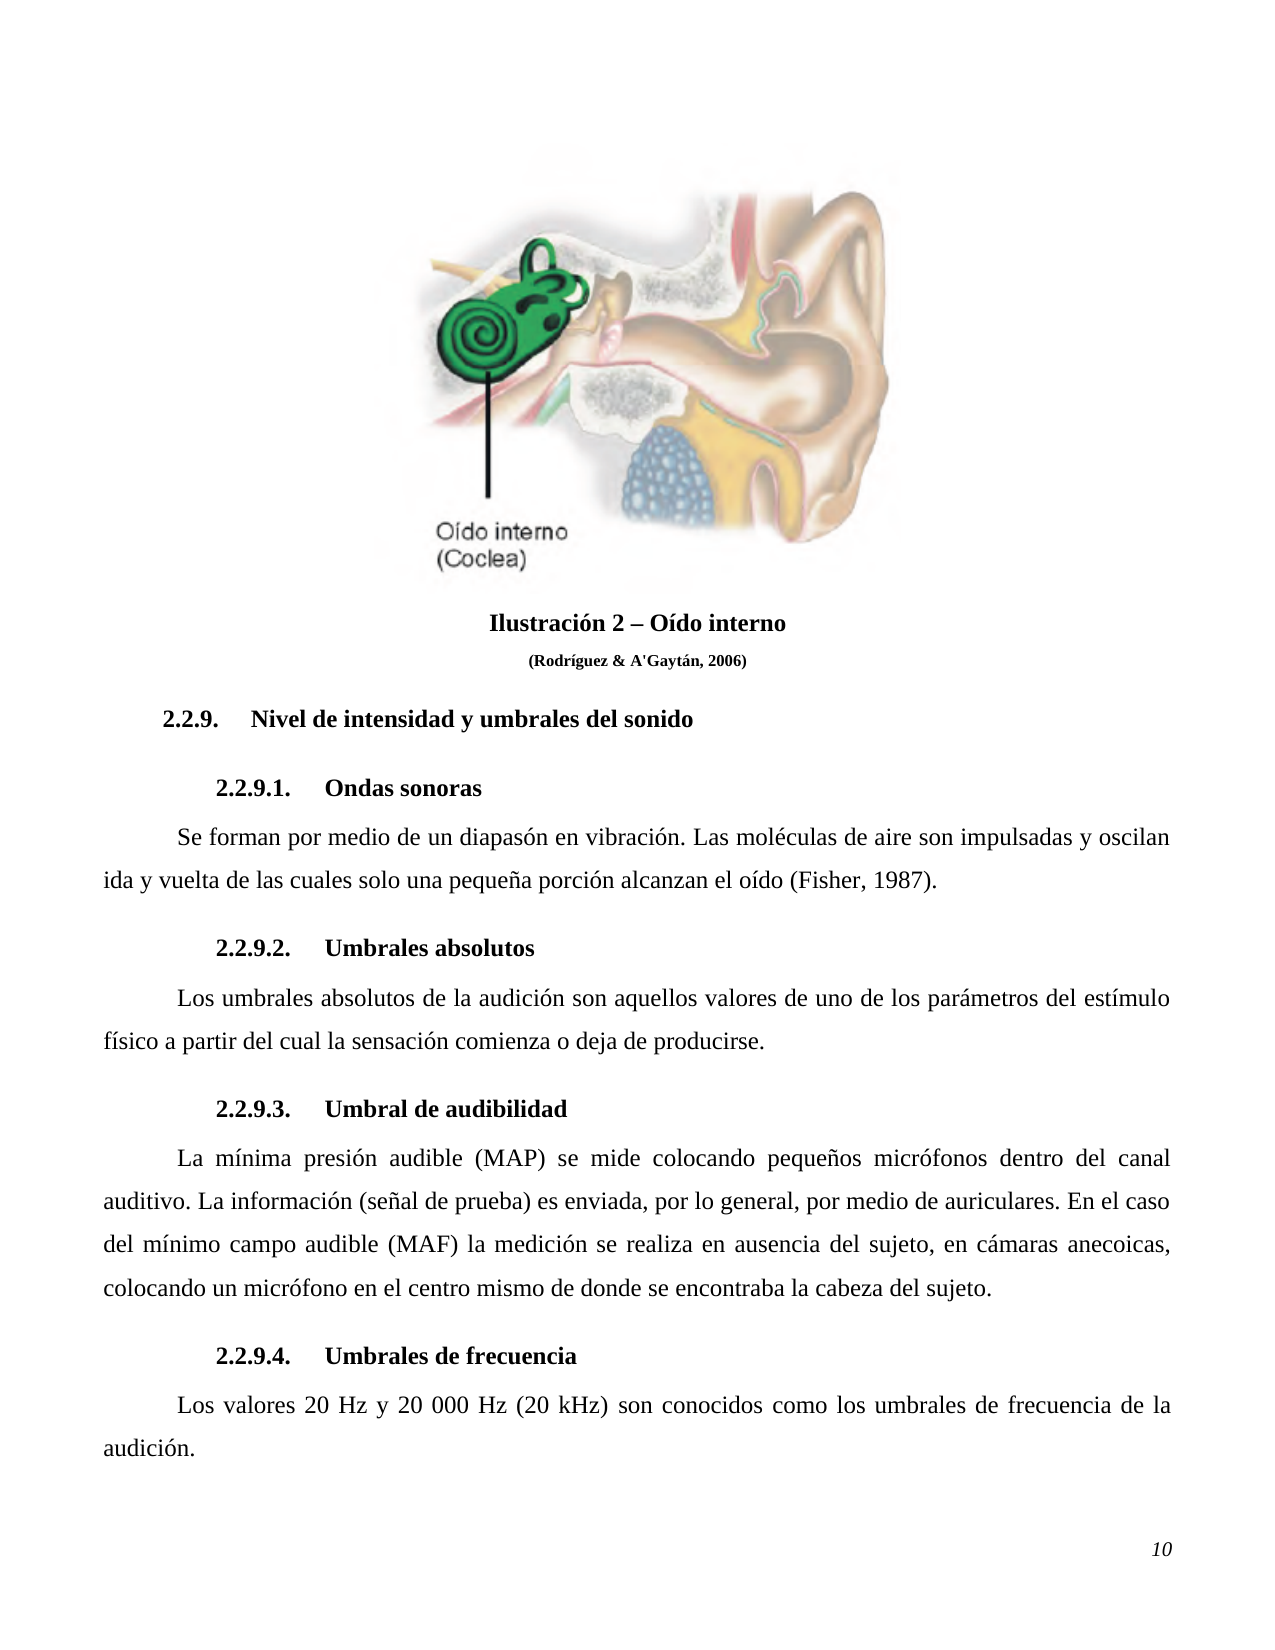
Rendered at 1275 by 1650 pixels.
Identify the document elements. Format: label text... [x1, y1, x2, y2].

text La mínima presión audible (MAP) se mide colocando pequeños micrófonos dentro del canal auditivo. La información (señal de prueba) es enviada, por lo general, por medio de auriculares. En el caso del mínimo campo audible (MAF) la medición se realiza en ausencia del sujeto, en cámaras anecoicas, colocando un micrófono en el centro mismo de donde se encontraba la cabeza del sujeto. [103, 1143, 1172, 1301]
text Se forman por medio de un diapasón en vibración. Las moléculas de aire son impulsadas y oscilan ida y vuelta de las cuales solo una pequeña porción alcanzan el oído . [103, 822, 1172, 894]
text Nivel de intensidad y umbrales del sonido [162, 704, 1172, 733]
list Umbrales de frecuencia [216, 1341, 1172, 1369]
text Ilustración 2 – Oído interno [103, 608, 1172, 636]
list Umbral de audibilidad [216, 1094, 1172, 1123]
list Ondas sonoras [216, 773, 1172, 801]
text Los valores 20 Hz y 20 000 Hz (20 kHz) son conocidos como los umbrales de frecuencia de la audición. [103, 1390, 1172, 1462]
list Umbrales absolutos [216, 933, 1172, 962]
text Los umbrales absolutos de la audición son aquellos valores de uno de los parámetros del estímulo físico a partir del cual la sensación comienza o deja de producirse. [103, 983, 1172, 1054]
